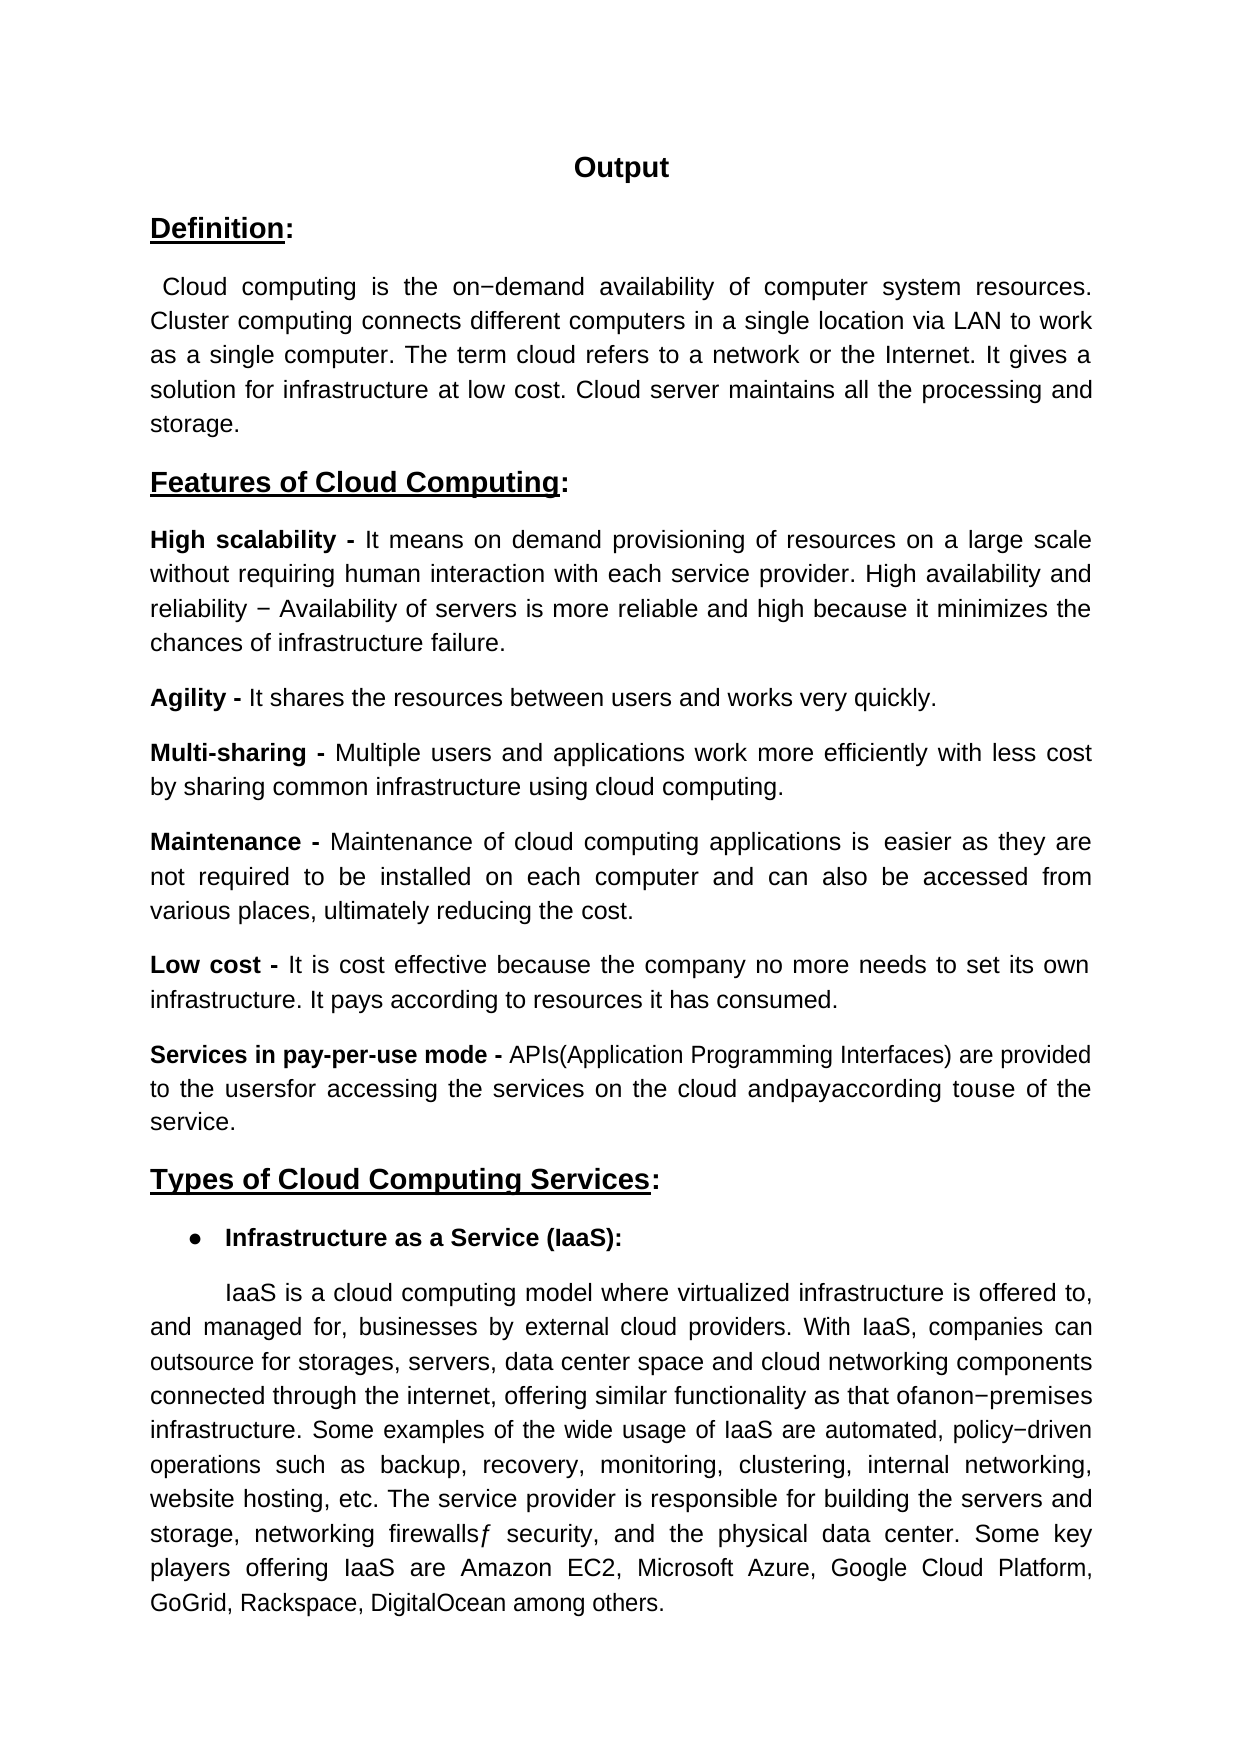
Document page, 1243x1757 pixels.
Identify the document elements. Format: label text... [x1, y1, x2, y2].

text Definition: [150, 211, 1105, 245]
text Maintenance - Maintenance of cloud computing applications is easier as they are not required to be installed on each computer and can also be accessed from various places, ultimately reducing the cost. [150, 827, 1092, 925]
subtitle Features of Cloud Computing: [150, 465, 1105, 498]
text IaaS is a cloud computing model where virtualized infrastructure is offered to, and managed for, businesses by external cloud providers. With IaaS, companies can outsource for storages, servers, data center space and cloud networking components connected through the internet, offering similar functionality as that ofanon−premises infrastructure. Some examples of the wide usage of IaaS are automated, policy−driven operations such as backup, recovery, monitoring, clustering, internal networking, website hosting, etc. The service provider is responsible for building the servers and storage, networking firewallsƒ security, and the physical data center. Some key players offering IaaS are Amazon EC2, Microsoft Azure, Google Cloud Platform, GoGrid, Rackspace, DigitalOcean among others. [150, 1278, 1093, 1617]
subtitle Types of Cloud Computing Services: [150, 1162, 1105, 1196]
text Low cost - It is cost effective because the company no more needs to set its own infrastructure. It pays according to resources it has consumed. [150, 951, 1091, 1014]
subtitle Infrastructure as a Service (IaaS): [187, 1223, 1105, 1252]
text Cloud computing is the on−demand availability of computer system resources. Cluster computing connects different computers in a single location via LAN to work as a single computer. The term cloud refers to a network or the Internet. It gives a solution for infrastructure at low cost. Cloud server maintains all the processing and storage. [150, 272, 1093, 438]
subtitle Output [571, 150, 671, 184]
text Agility - It shares the resources between users and works very quickly. [150, 683, 1105, 712]
text Services in pay-per-use mode - APIs(Application Programming Interfaces) are provided to the usersfor accessing the services on the cloud andpayaccording touse of the service. [150, 1040, 1092, 1136]
text High scalability - It means on demand provisioning of resources on a large scale without requiring human interaction with each service provider. High availability and reliability − Availability of servers is more reliable and high because it minimizes the chances of infrastructure failure. [150, 525, 1092, 657]
text Multi-sharing - Multiple users and applications work more efficiently with less cost by sharing common infrastructure using cloud computing. [150, 738, 1092, 801]
